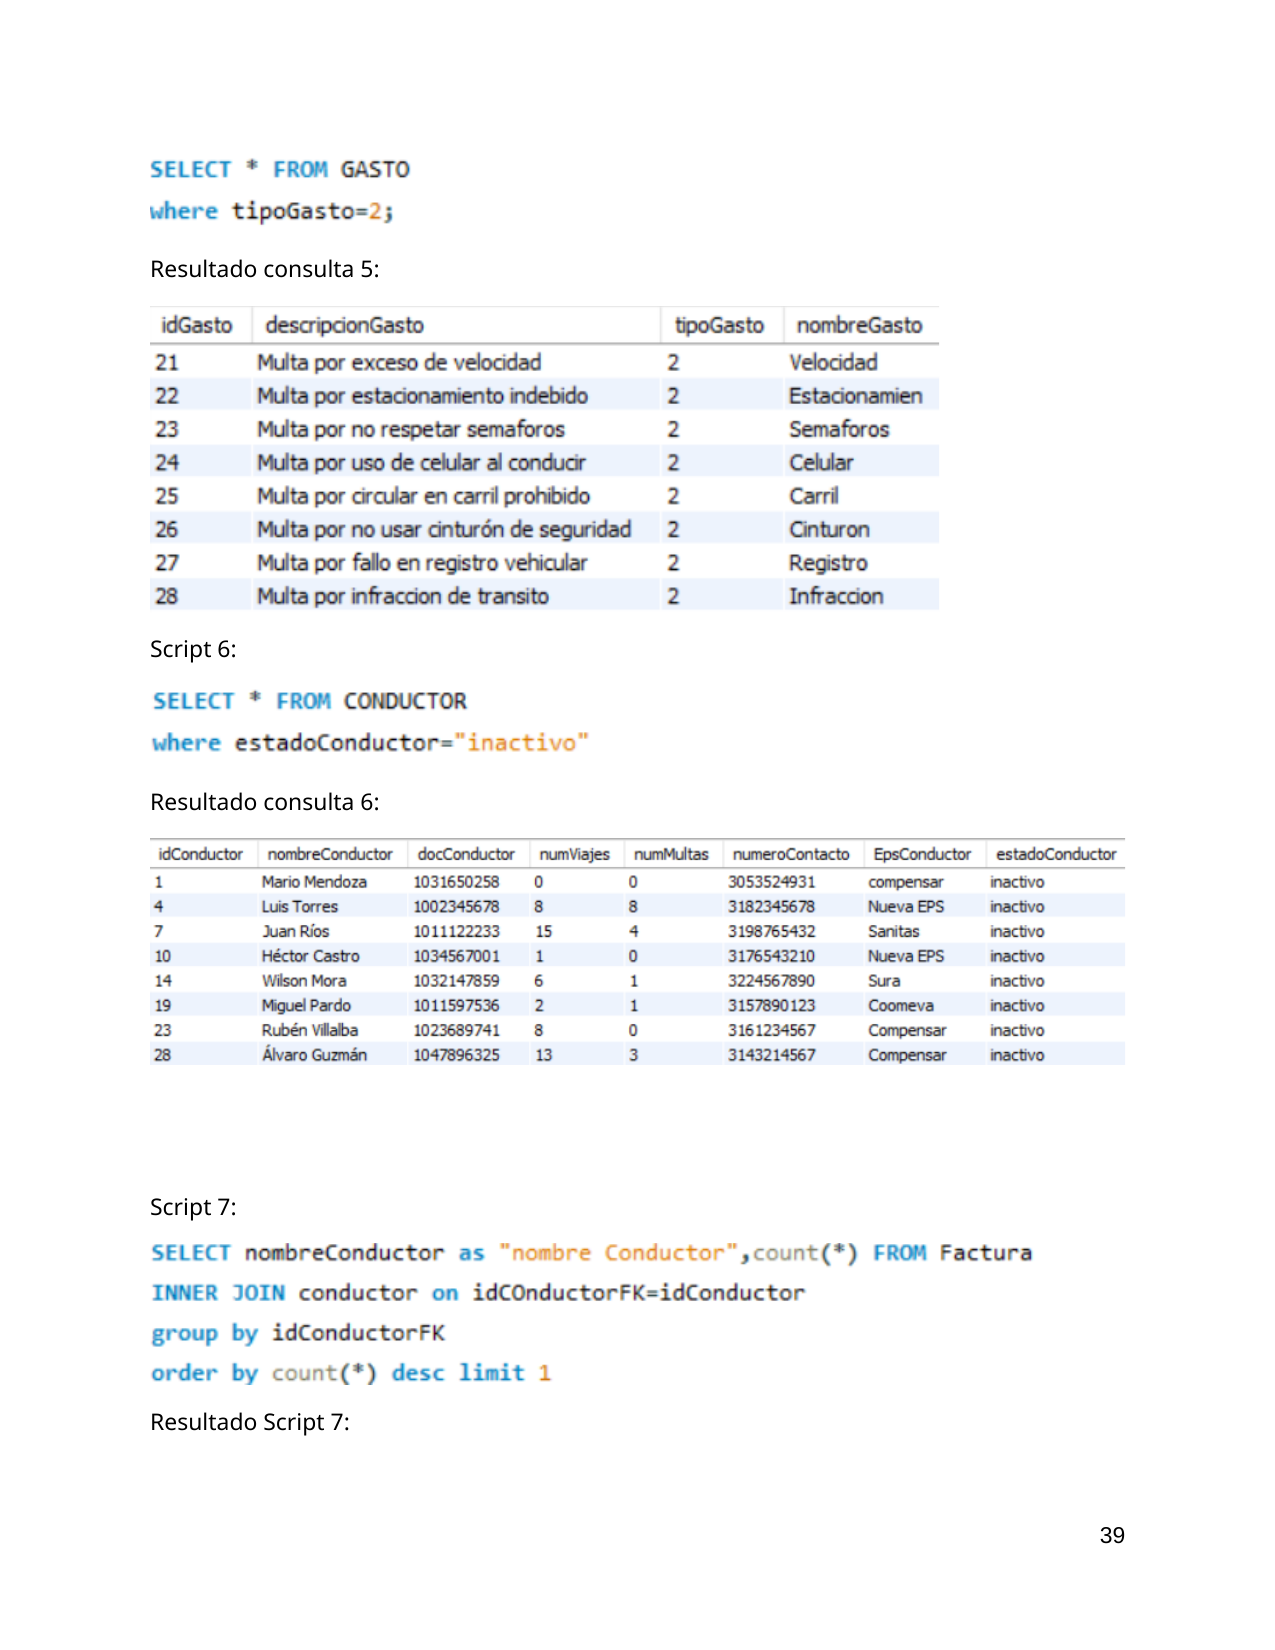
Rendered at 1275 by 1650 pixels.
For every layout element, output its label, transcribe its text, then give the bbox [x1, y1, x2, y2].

picture [150, 685, 647, 766]
text Resultado consulta 6: [150, 786, 1125, 817]
text Script 7: [150, 1191, 1125, 1222]
text Resultado Script 7: [150, 1406, 1125, 1437]
picture [150, 1243, 1125, 1385]
picture [150, 306, 940, 613]
text Resultado consulta 5: [150, 253, 1125, 284]
picture [150, 838, 1125, 1065]
text Script 6: [150, 633, 1125, 664]
picture [150, 150, 458, 233]
